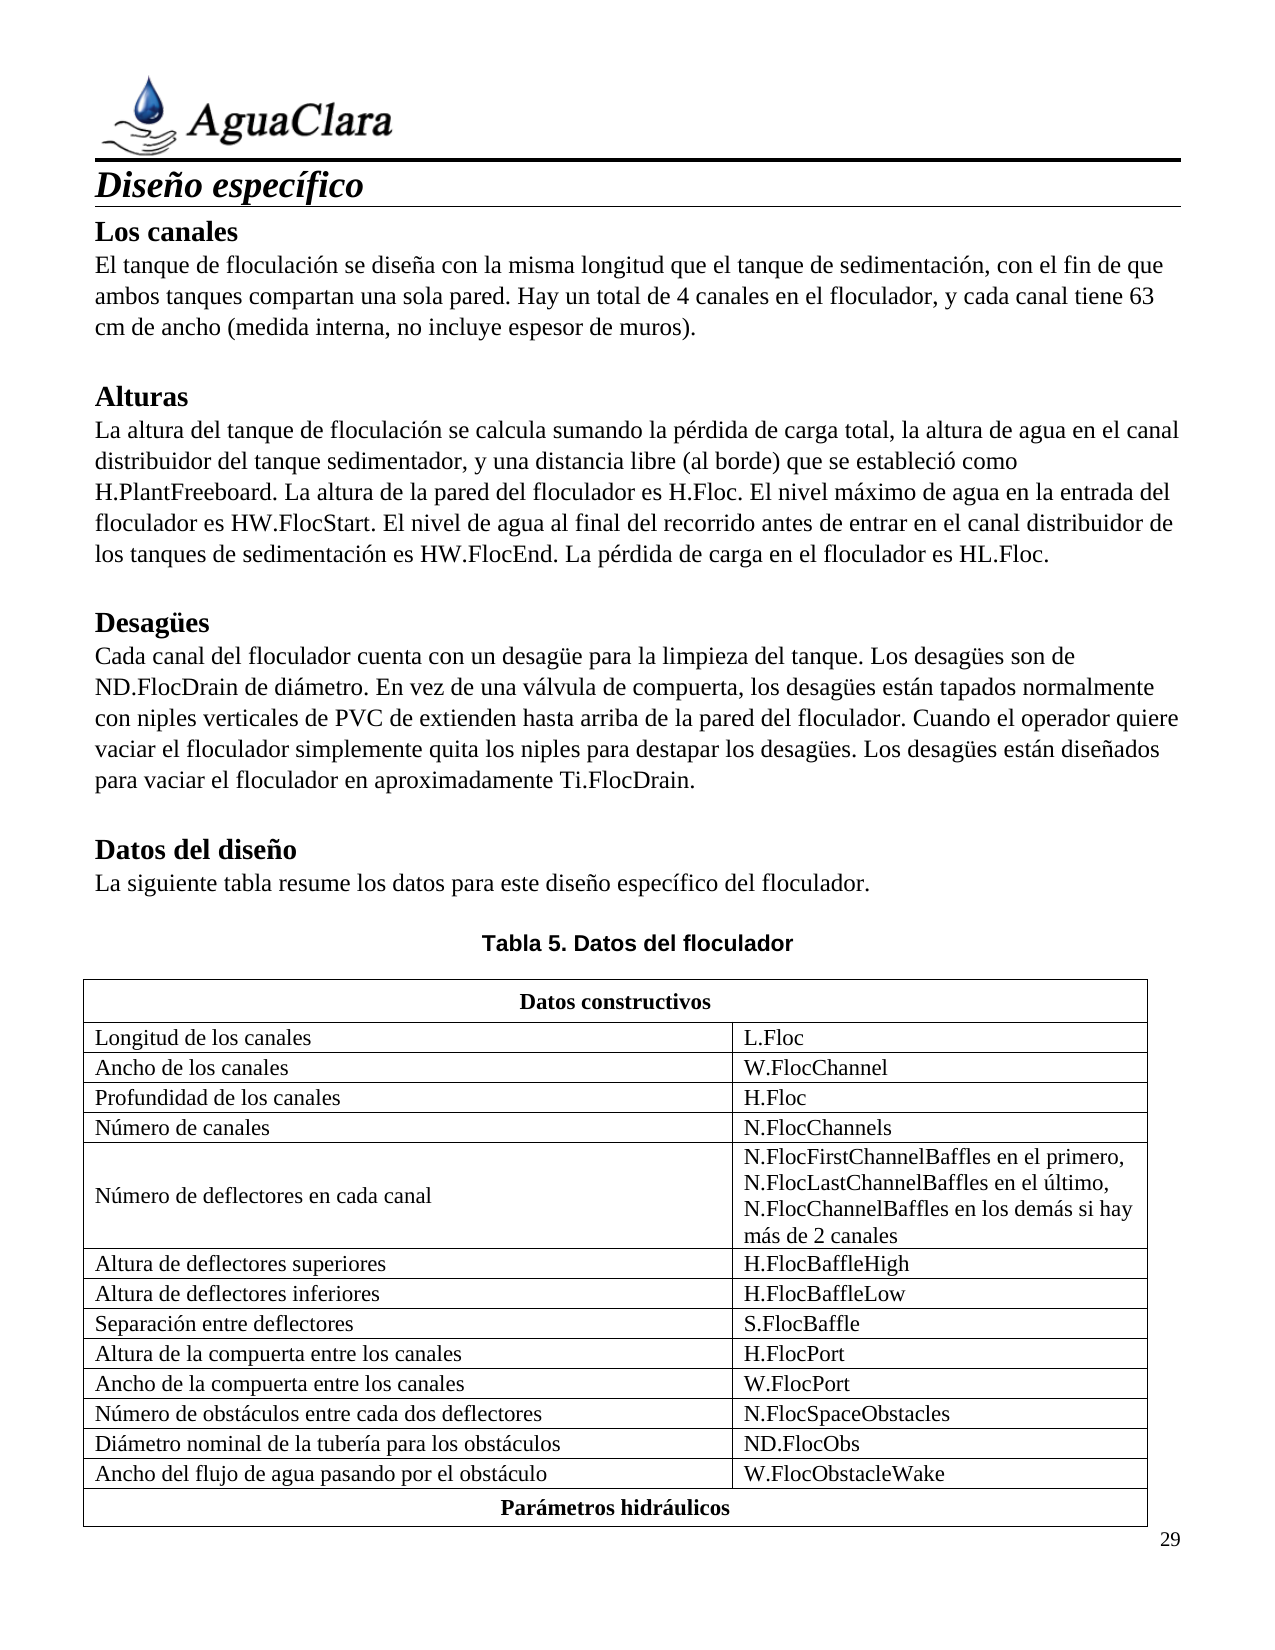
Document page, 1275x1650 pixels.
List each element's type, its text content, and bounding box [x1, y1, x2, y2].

table_cell H.FlocBaffleHigh [733, 1249, 1147, 1278]
subtitle Datos del diseño [94, 832, 1181, 865]
text Cada canal del floculador cuenta con un desagüe para la limpieza del tanque. Los desagües son de ND.FlocDrain de diámetro. En vez de una válvula de compuerta, los desagües están tapados normalmente con niples verticales de PVC de extienden hasta arriba de la pared del floculador. Cuando el operador quiere vaciar el floculador simplemente quita los niples para destapar los desagües. Los desagües están diseñados para vaciar el floculador en aproximadamente Ti.FlocDrain. [94, 641, 1181, 794]
table_cell W.FlocObstacleWake [733, 1459, 1147, 1488]
table_cell N.FlocSpaceObstacles [733, 1399, 1147, 1428]
table_header Datos constructivos [84, 980, 1147, 1022]
table_cell N.FlocChannels [733, 1113, 1147, 1142]
text La altura del tanque de floculación se calcula sumando la pérdida de carga total, la altura de agua en el canal distribuidor del tanque sedimentador, y una distancia libre (al borde) que se estableció como H.PlantFreeboard. La altura de la pared del floculador es H.Floc. El nivel máximo de agua en la entrada del floculador es HW.FlocStart. El nivel de agua al final del recorrido antes de entrar en el canal distribuidor de los tanques de sedimentación es HW.FlocEnd. La pérdida de carga en el floculador es HL.Floc. [94, 415, 1181, 568]
table_cell W.FlocChannel [733, 1053, 1147, 1082]
table_cell Número de canales [84, 1113, 732, 1142]
table_cell Número de deflectores en cada canal [84, 1143, 732, 1248]
picture [94, 75, 412, 158]
table_cell L.Floc [733, 1023, 1147, 1052]
table_cell Profundidad de los canales [84, 1083, 732, 1112]
table_cell ND.FlocObs [733, 1429, 1147, 1458]
table_cell H.FlocBaffleLow [733, 1279, 1147, 1308]
subtitle Los canales [94, 214, 1181, 248]
subtitle Alturas [94, 379, 1181, 412]
table_cell Separación entre deflectores [84, 1309, 732, 1338]
table_cell Número de obstáculos entre cada dos deflectores [84, 1399, 732, 1428]
table_cell H.FlocPort [733, 1339, 1147, 1368]
table_cell Parámetros hidráulicos [84, 1489, 1147, 1526]
table_cell Altura de deflectores superiores [84, 1249, 732, 1278]
table_cell Ancho de los canales [84, 1053, 732, 1082]
table_cell S.FlocBaffle [733, 1309, 1147, 1338]
table_cell Altura de deflectores inferiores [84, 1279, 732, 1308]
table_cell H.Floc [733, 1083, 1147, 1112]
table_cell Diámetro nominal de la tubería para los obstáculos [84, 1429, 732, 1458]
table_cell Longitud de los canales [84, 1023, 732, 1052]
subtitle Desagües [94, 605, 1181, 639]
text El tanque de floculación se diseña con la misma longitud que el tanque de sedimentación, con el fin de que ambos tanques compartan una sola pared. Hay un total de 4 canales en el floculador, y cada canal tiene 63 cm de ancho (medida interna, no incluye espesor de muros). [94, 250, 1181, 341]
table_cell Altura de la compuerta entre los canales [84, 1339, 732, 1368]
subtitle Diseño específico [94, 162, 1181, 207]
table_cell Ancho del flujo de agua pasando por el obstáculo [84, 1459, 732, 1488]
table_cell N.FlocFirstChannelBaffles en el primero, N.FlocLastChannelBaffles en el último, N.FlocChannelBaffles en los demás si hay más de 2 canales [733, 1143, 1147, 1248]
table_cell Ancho de la compuerta entre los canales [84, 1369, 732, 1398]
table_cell W.FlocPort [733, 1369, 1147, 1398]
text La siguiente tabla resume los datos para este diseño específico del floculador. [94, 868, 1181, 897]
